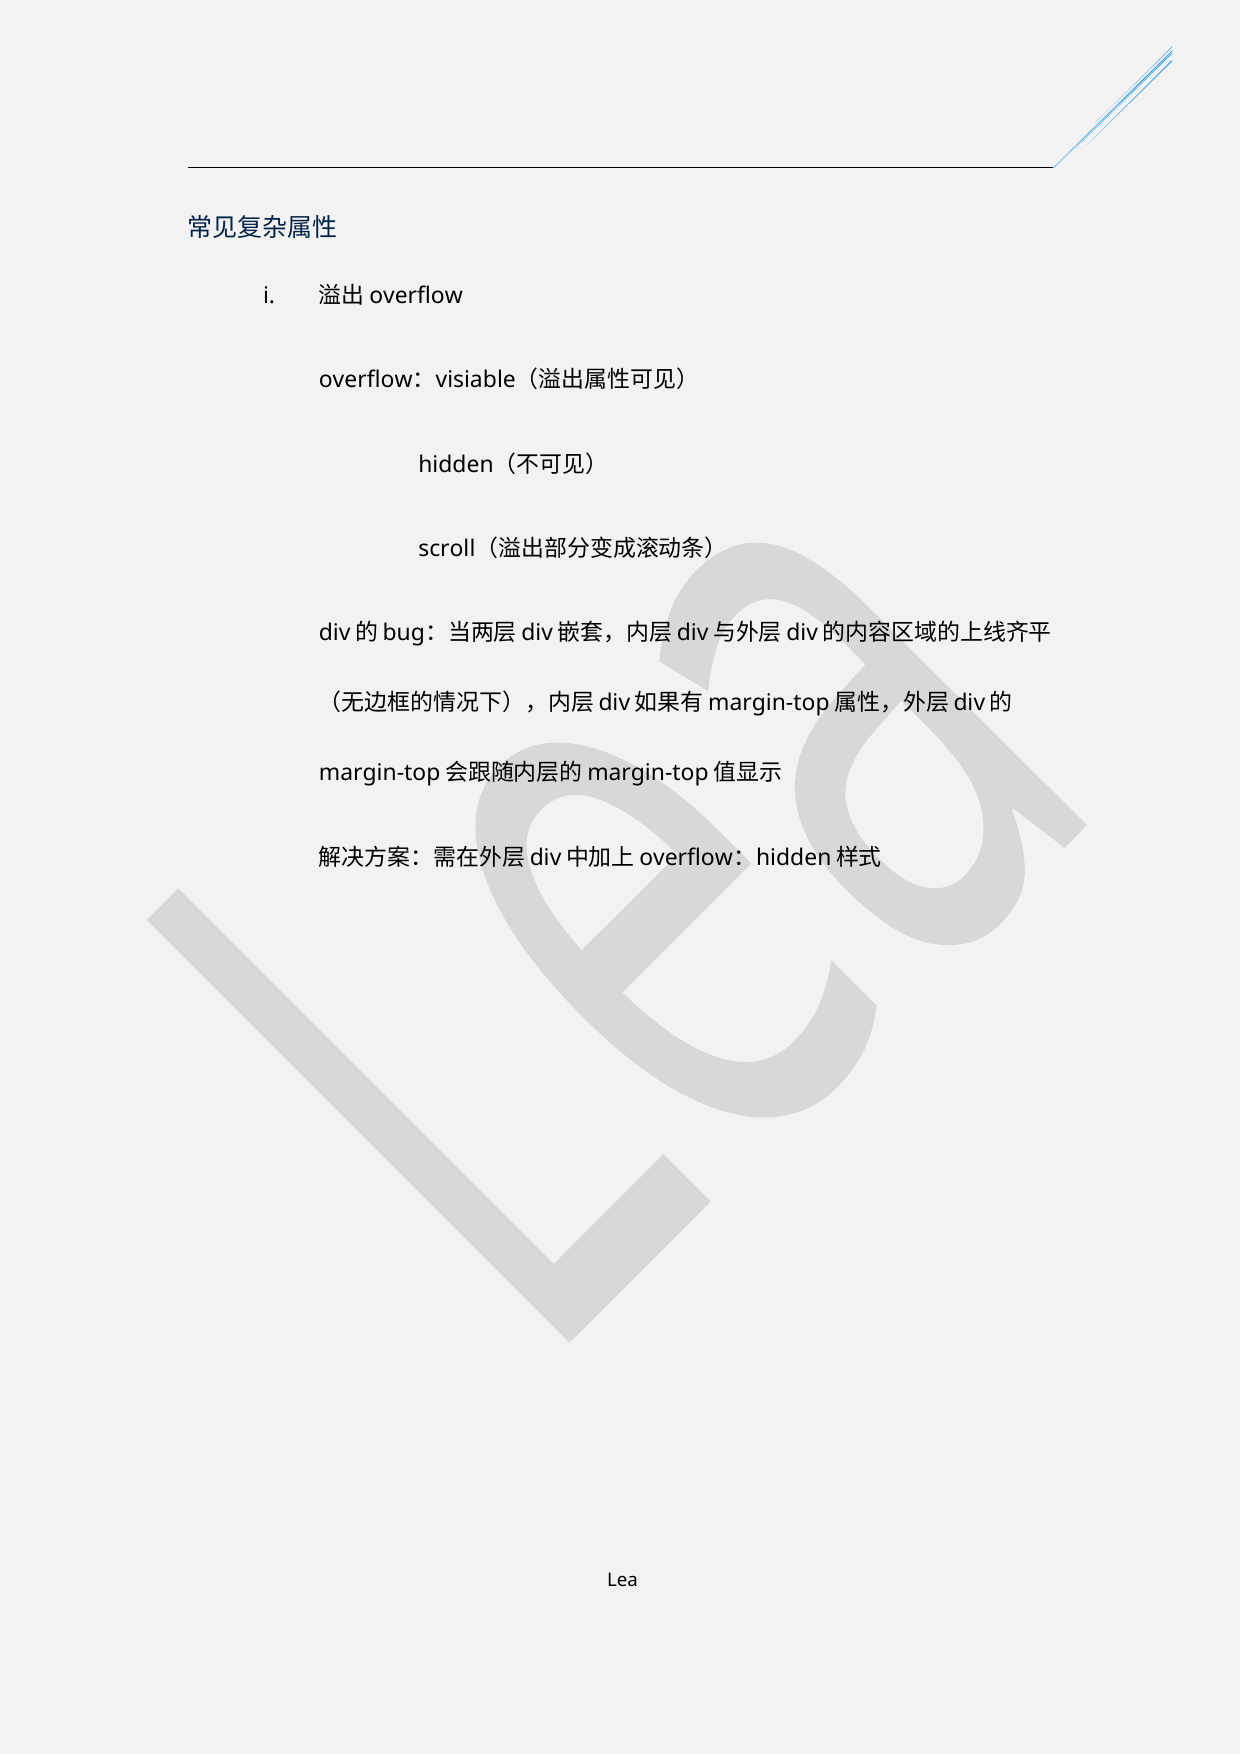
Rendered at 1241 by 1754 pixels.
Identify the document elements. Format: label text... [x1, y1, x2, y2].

list div的bug：当两层div嵌套，内层div与外层div的内容区域的上线齐平（无边框的情况下），内层div如果有margin-top属性，外层div的margin-top会跟随内层的margin-top值显示 [319, 598, 1053, 803]
list 解决方案：需在外层div中加上overflow：hidden样式 [319, 823, 1053, 888]
list overflow：visiable（溢出属性可见） [319, 345, 1053, 410]
list hidden（不可见） [319, 429, 1053, 494]
list scroll（溢出部分变成滚动条） [319, 514, 1053, 579]
list 溢出overflow [275, 261, 1053, 326]
list 语法： [1082, 46, 1173, 143]
subtitle 常见复杂属性 [187, 193, 1053, 258]
